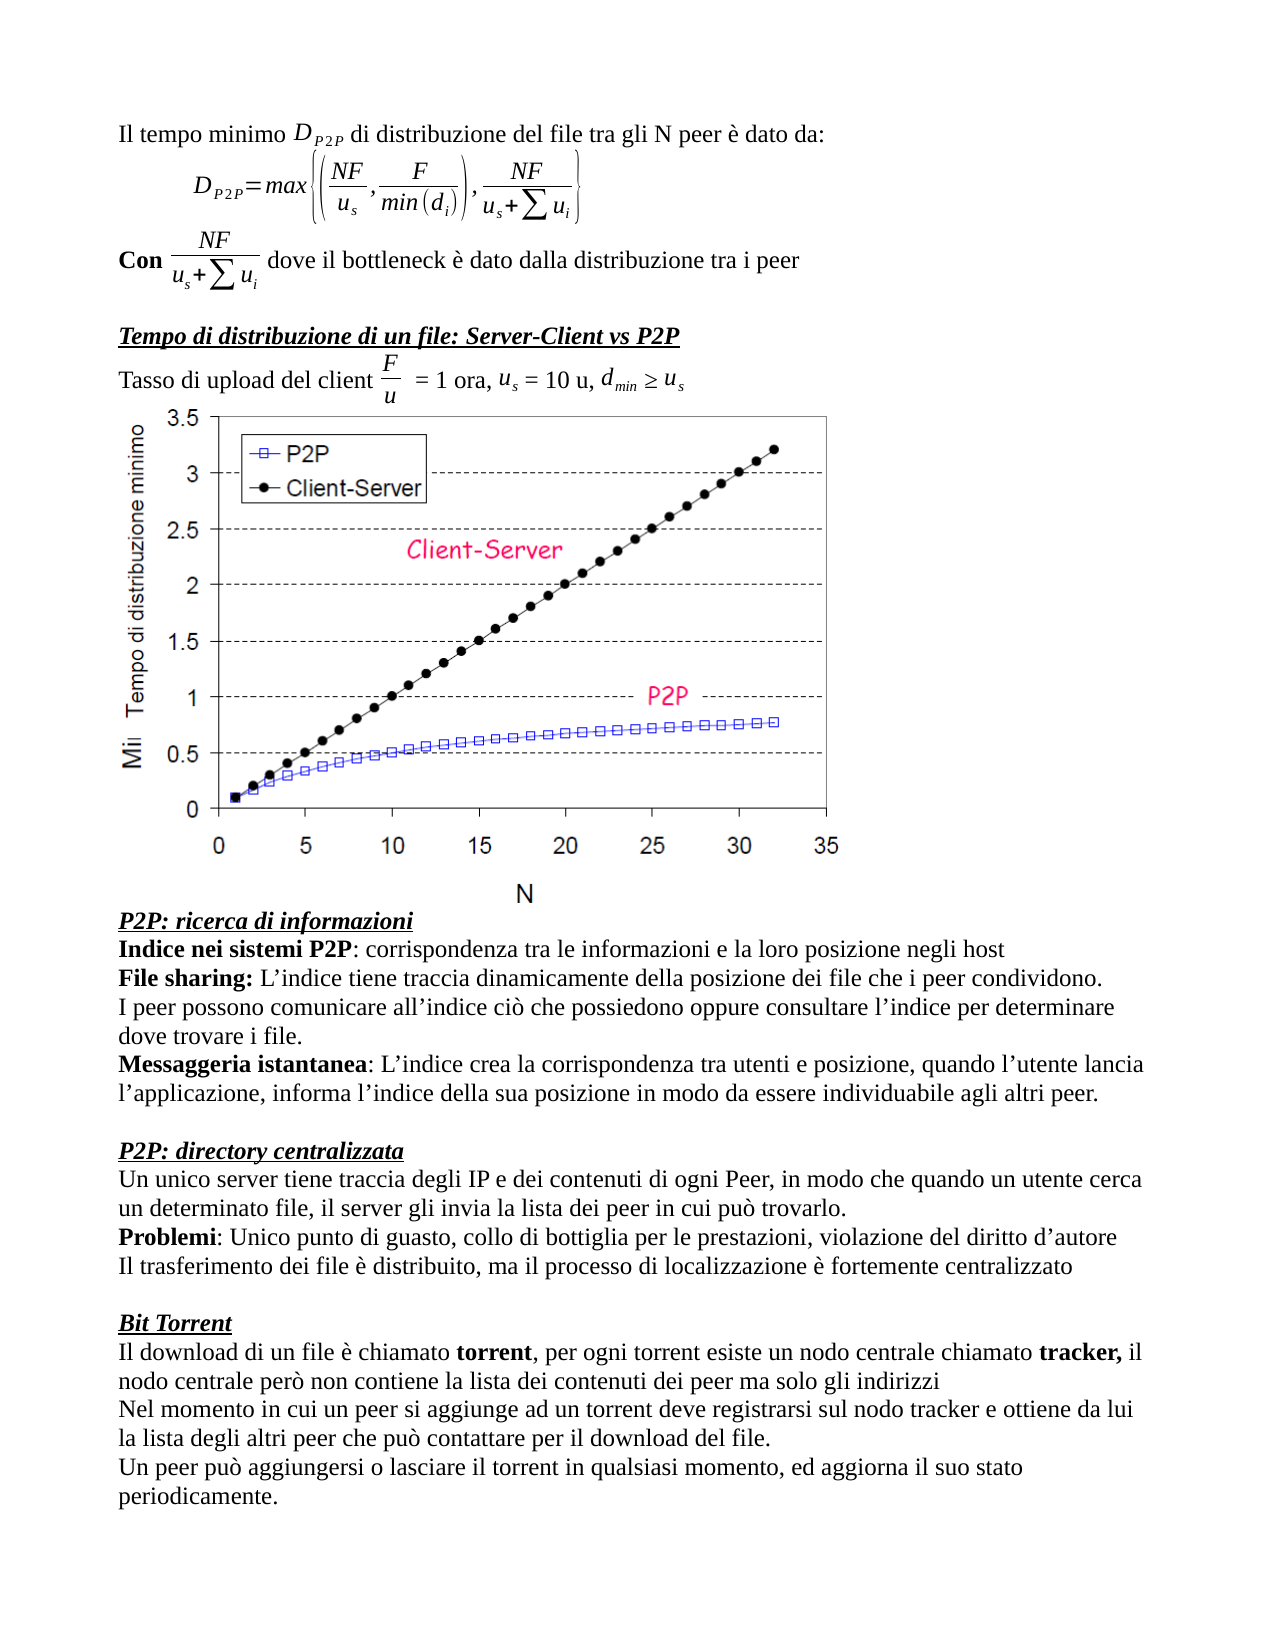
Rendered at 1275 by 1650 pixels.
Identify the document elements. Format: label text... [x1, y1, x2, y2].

text Un peer può aggiungersi o lasciare il torrent in qualsiasi momento, ed aggiorna il suo stato periodicamente. [118, 1452, 1157, 1509]
text Problemi: Unico punto di guasto, collo di bottiglia per le prestazioni, violazione del diritto d’autore [118, 1222, 1157, 1251]
text P2P: directory centralizzata [118, 1136, 1157, 1164]
text Tempo di distribuzione di un file: Server-Client vs P2P [118, 321, 1157, 350]
text Nel momento in cui un peer si aggiunge ad un torrent deve registrarsi sul nodo tracker e ottiene da lui la lista degli altri peer che può contattare per il download del file. [118, 1394, 1157, 1452]
text Bit Torrent [118, 1308, 1157, 1337]
text Il download di un file è chiamato torrent, per ogni torrent esiste un nodo centrale chiamato tracker, il nodo centrale però non contiene la lista dei contenuti dei peer ma solo gli indirizzi [118, 1337, 1157, 1394]
text Il trasferimento dei file è distribuito, ma il processo di localizzazione è fortemente centralizzato [118, 1251, 1157, 1279]
text Tasso di upload del client = 1 ora, = 10 u, ≥ [118, 350, 1157, 409]
text I peer possono comunicare all’indice ciò che possiedono oppure consultare l’indice per determinare dove trovare i file. [118, 992, 1157, 1049]
text File sharing: L’indice tiene traccia dinamicamente della posizione dei file che i peer condividono. [118, 963, 1157, 992]
text Indice nei sistemi P2P: corrispondenza tra le informazioni e la loro posizione negli host [118, 934, 1157, 963]
text Il tempo minimo di distribuzione del file tra gli N peer è dato da: [118, 118, 1157, 149]
text P2P: ricerca di informazioni [118, 906, 1157, 934]
text Un unico server tiene traccia degli IP e dei contenuti di ogni Peer, in modo che quando un utente cerca un determinato file, il server gli invia la lista dei peer in cui può trovarlo. [118, 1164, 1157, 1222]
text Con dove il bottleneck è dato dalla distribuzione tra i peer [118, 226, 1157, 292]
picture [118, 408, 845, 906]
text Messaggeria istantanea: L’indice crea la corrispondenza tra utenti e posizione, quando l’utente lancia l’applicazione, informa l’indice della sua posizione in modo da essere individuabile agli altri peer. [118, 1049, 1157, 1107]
